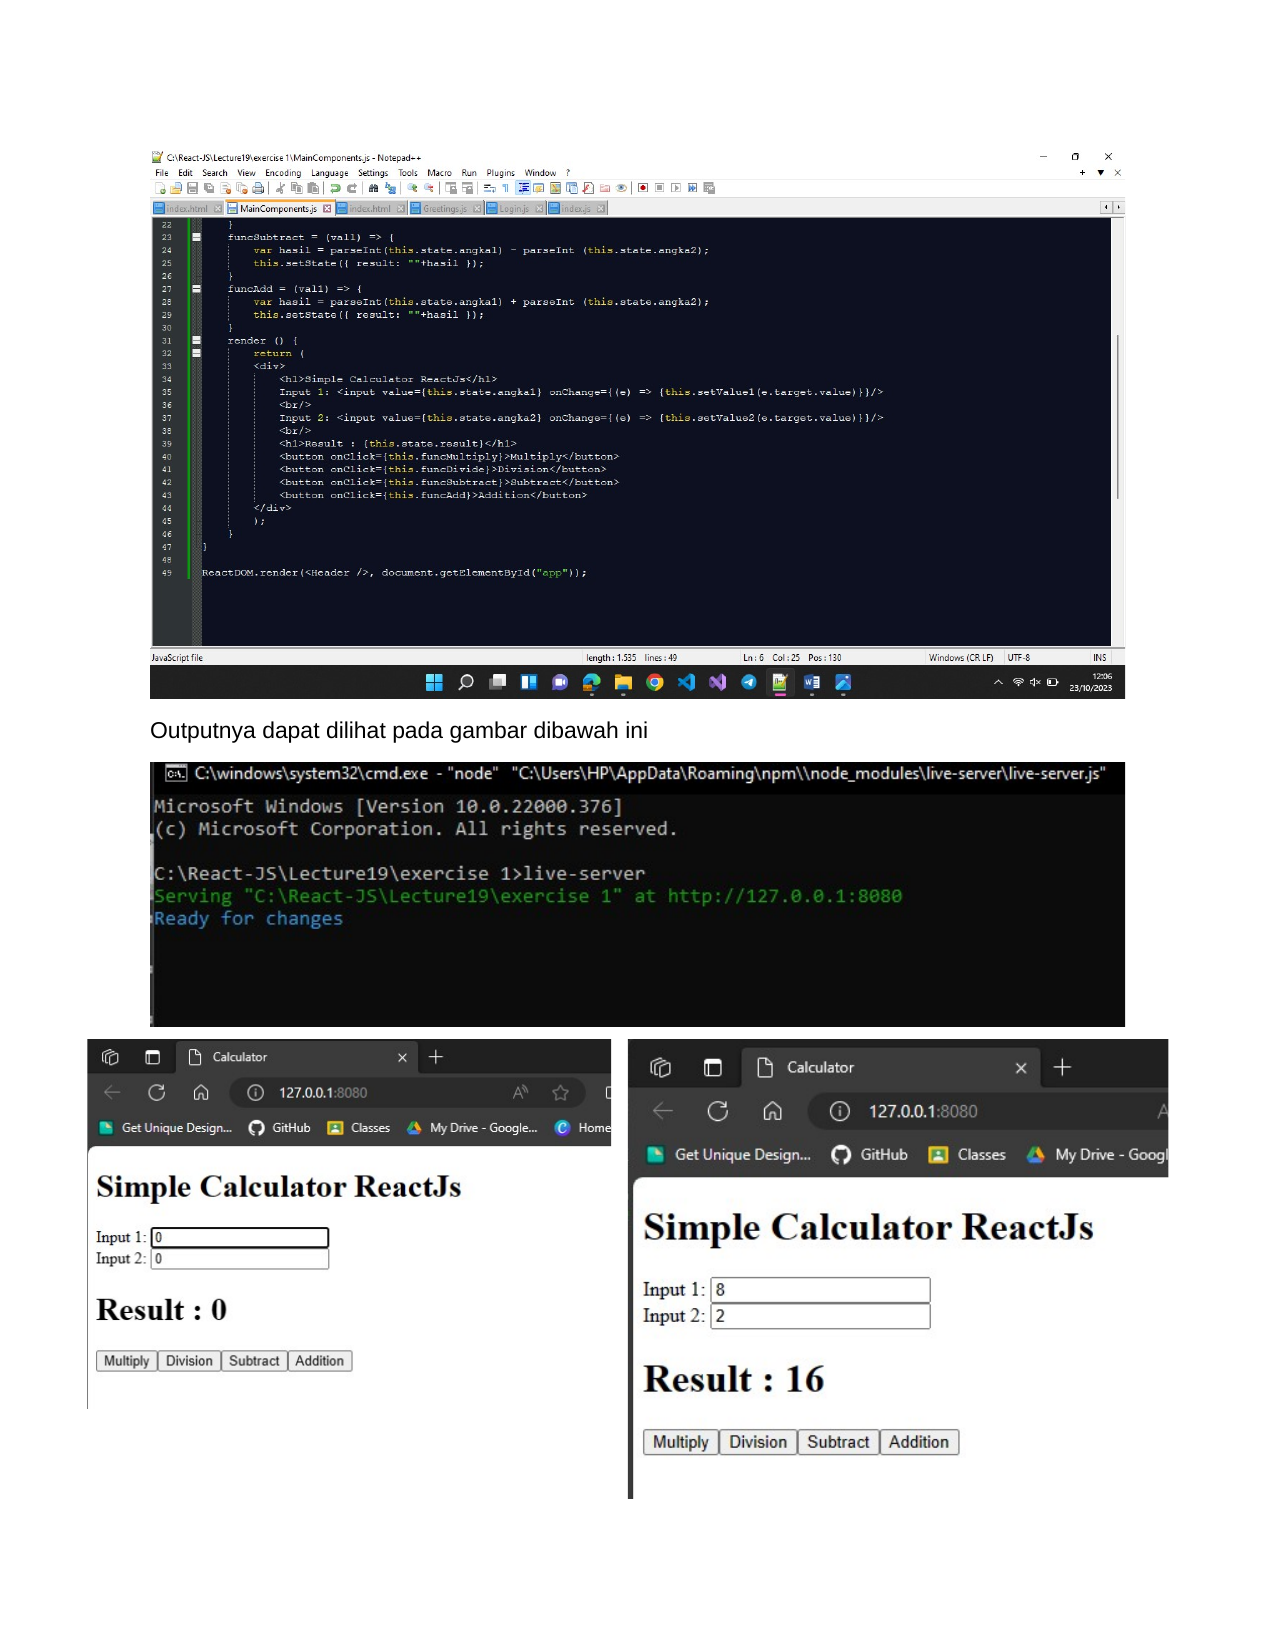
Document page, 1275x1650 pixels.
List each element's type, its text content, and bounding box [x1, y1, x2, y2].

text Outputnya dapat dilihat pada gambar dibawah ini [150, 717, 1125, 743]
picture [87, 1039, 612, 1409]
picture [627, 1039, 1169, 1499]
picture [150, 762, 1125, 1027]
picture [150, 150, 1125, 699]
